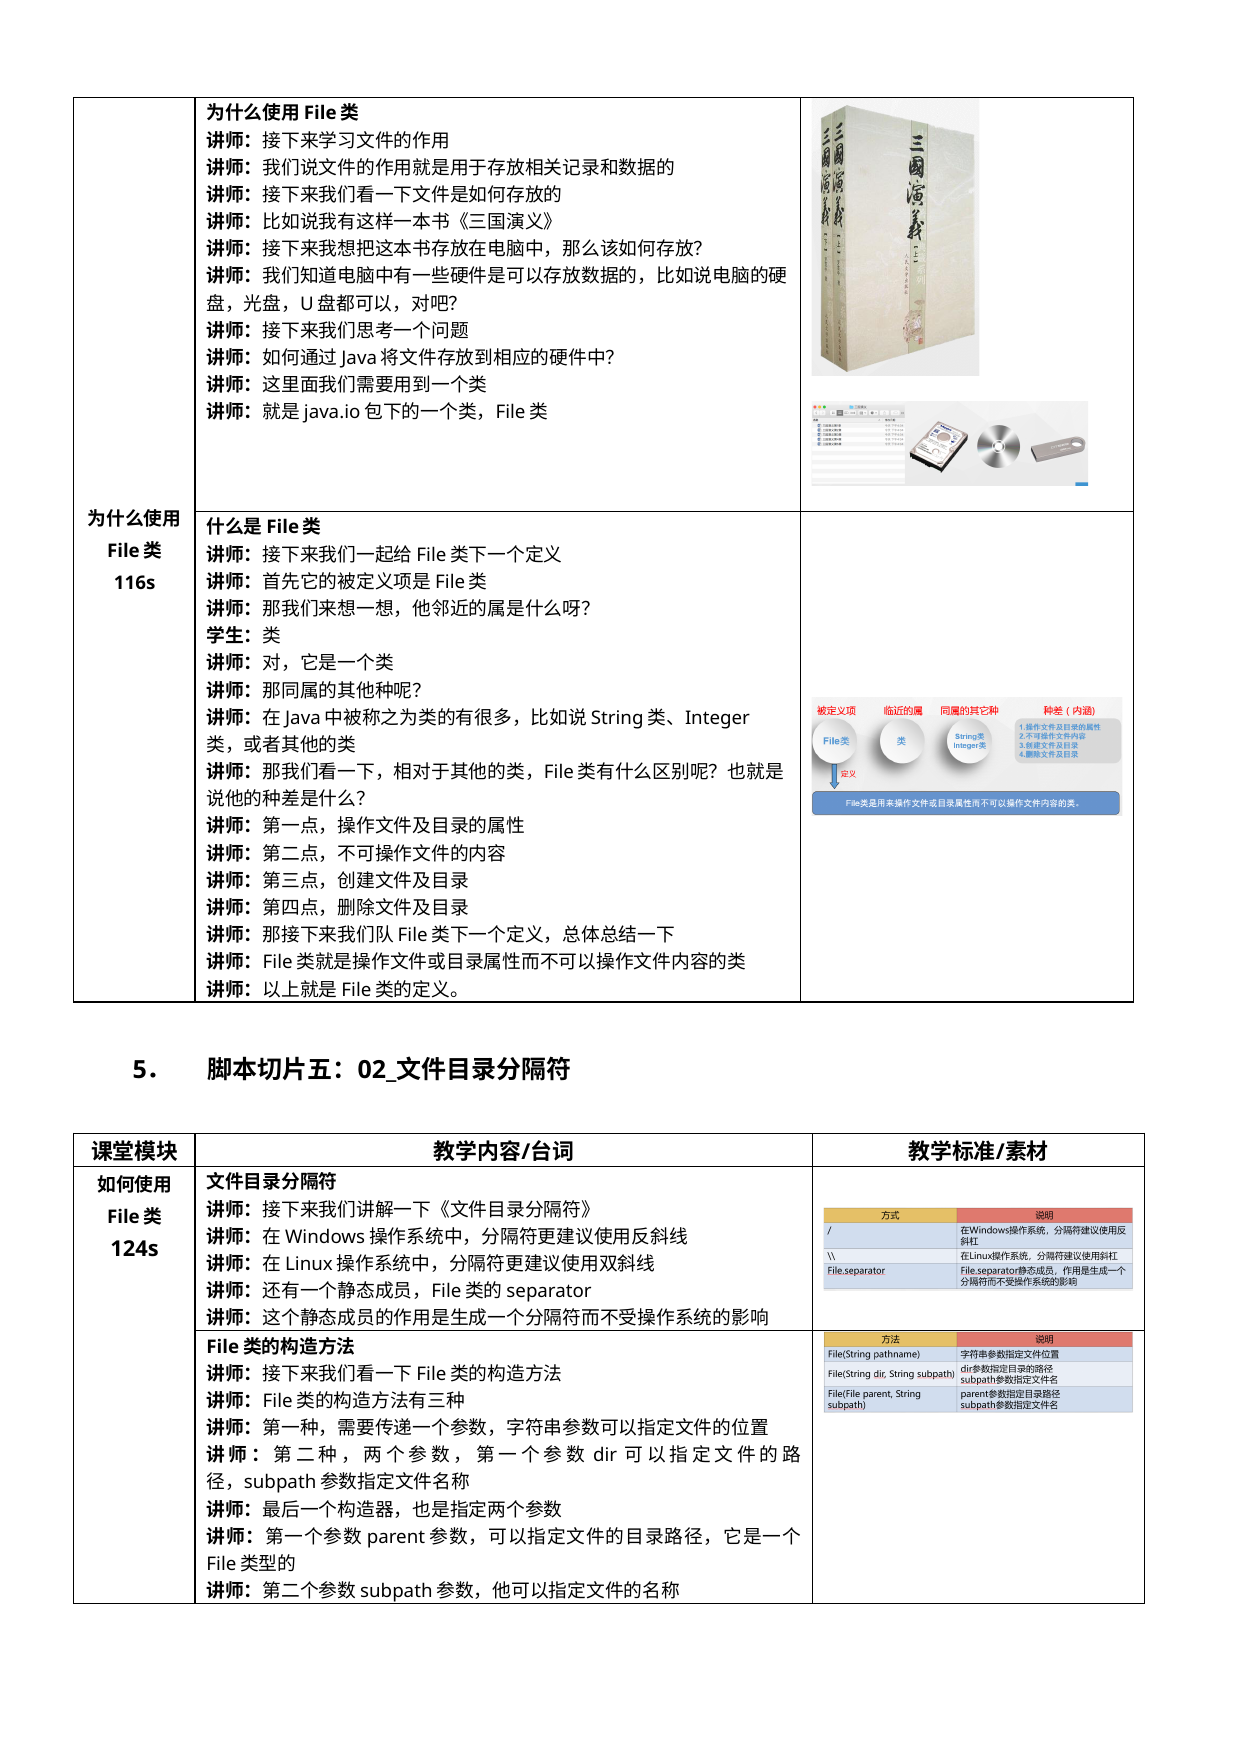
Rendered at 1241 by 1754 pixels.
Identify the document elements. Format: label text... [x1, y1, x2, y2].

list 脚本切片五：02_文件目录分隔符 [132, 1035, 1152, 1100]
picture [811, 98, 980, 376]
table_header 教学内容/台词 [196, 1134, 812, 1166]
table_header 课堂模块 [74, 1134, 194, 1166]
table_cell 什么是File类 讲师：接下来我们一起给File类下一个定义 讲师：首先它的被定义项是File类 讲师：那我们来想一想，他邻近的属是什么呀？ 学生：类 讲师：对，它是一个类 讲师：那同属的其他种呢？ 讲师：在Java中被称之为类的有很多，比如说String类、Integer类，或者其他的类 讲师：那我们看一下，相对于其他的类，File类有什么区别呢？也就是说他的种差是什么？ 讲师：第一点，操作文件及目录的属性 讲师：第二点，不可操作文件的内容 讲师：第三点，创建文件及目录 讲师：第四点，删除文件及目录 讲师：那接下来我们队File类下一个定义，总体总结一下 讲师：File类就是操作文件或目录属性而不可以操作文件内容的类 讲师：以上就是File类的定义。 [196, 512, 800, 1001]
table_cell [813, 1331, 1144, 1603]
table_cell [801, 98, 1133, 511]
table_cell 为什么使用File类 讲师：接下来学习文件的作用 讲师：我们说文件的作用就是用于存放相关记录和数据的 讲师：接下来我们看一下文件是如何存放的 讲师：比如说我有这样一本书《三国演义》 讲师：接下来我想把这本书存放在电脑中，那么该如何存放？ 讲师：我们知道电脑中有一些硬件是可以存放数据的，比如说电脑的硬盘，光盘，U盘都可以，对吧？ 讲师：接下来我们思考一个问题 讲师：如何通过Java将文件存放到相应的硬件中？ 讲师：这里面我们需要用到一个类 讲师：就是java.io包下的一个类，File类 [196, 98, 800, 511]
table_cell 如何使用File类 124s [74, 1167, 194, 1603]
picture [811, 697, 1123, 816]
table_cell 文件目录分隔符 讲师：接下来我们讲解一下《文件目录分隔符》 讲师：在Windows操作系统中，分隔符更建议使用反斜线 讲师：在Linux操作系统中，分隔符更建议使用双斜线 讲师：还有一个静态成员，File类的separator 讲师：这个静态成员的作用是生成一个分隔符而不受操作系统的影响 [196, 1167, 812, 1330]
picture [811, 401, 1089, 486]
table_header 教学标准/素材 [813, 1134, 1144, 1166]
table_cell 为什么使用File类 116s [74, 98, 194, 1001]
picture [823, 1207, 1134, 1291]
table_cell [801, 512, 1133, 1001]
picture [823, 1331, 1134, 1413]
table_cell File类的构造方法 讲师：接下来我们看一下File类的构造方法 讲师：File类的构造方法有三种 讲师：第一种，需要传递一个参数，字符串参数可以指定文件的位置 讲师：第二种，两个参数，第一个参数dir可以指定文件的路径，subpath参数指定文件名称 讲师：最后一个构造器，也是指定两个参数 讲师：第一个参数parent参数，可以指定文件的目录路径，它是一个File类型的 讲师：第二个参数subpath参数，他可以指定文件的名称 [196, 1331, 812, 1603]
table_cell [813, 1167, 1144, 1330]
